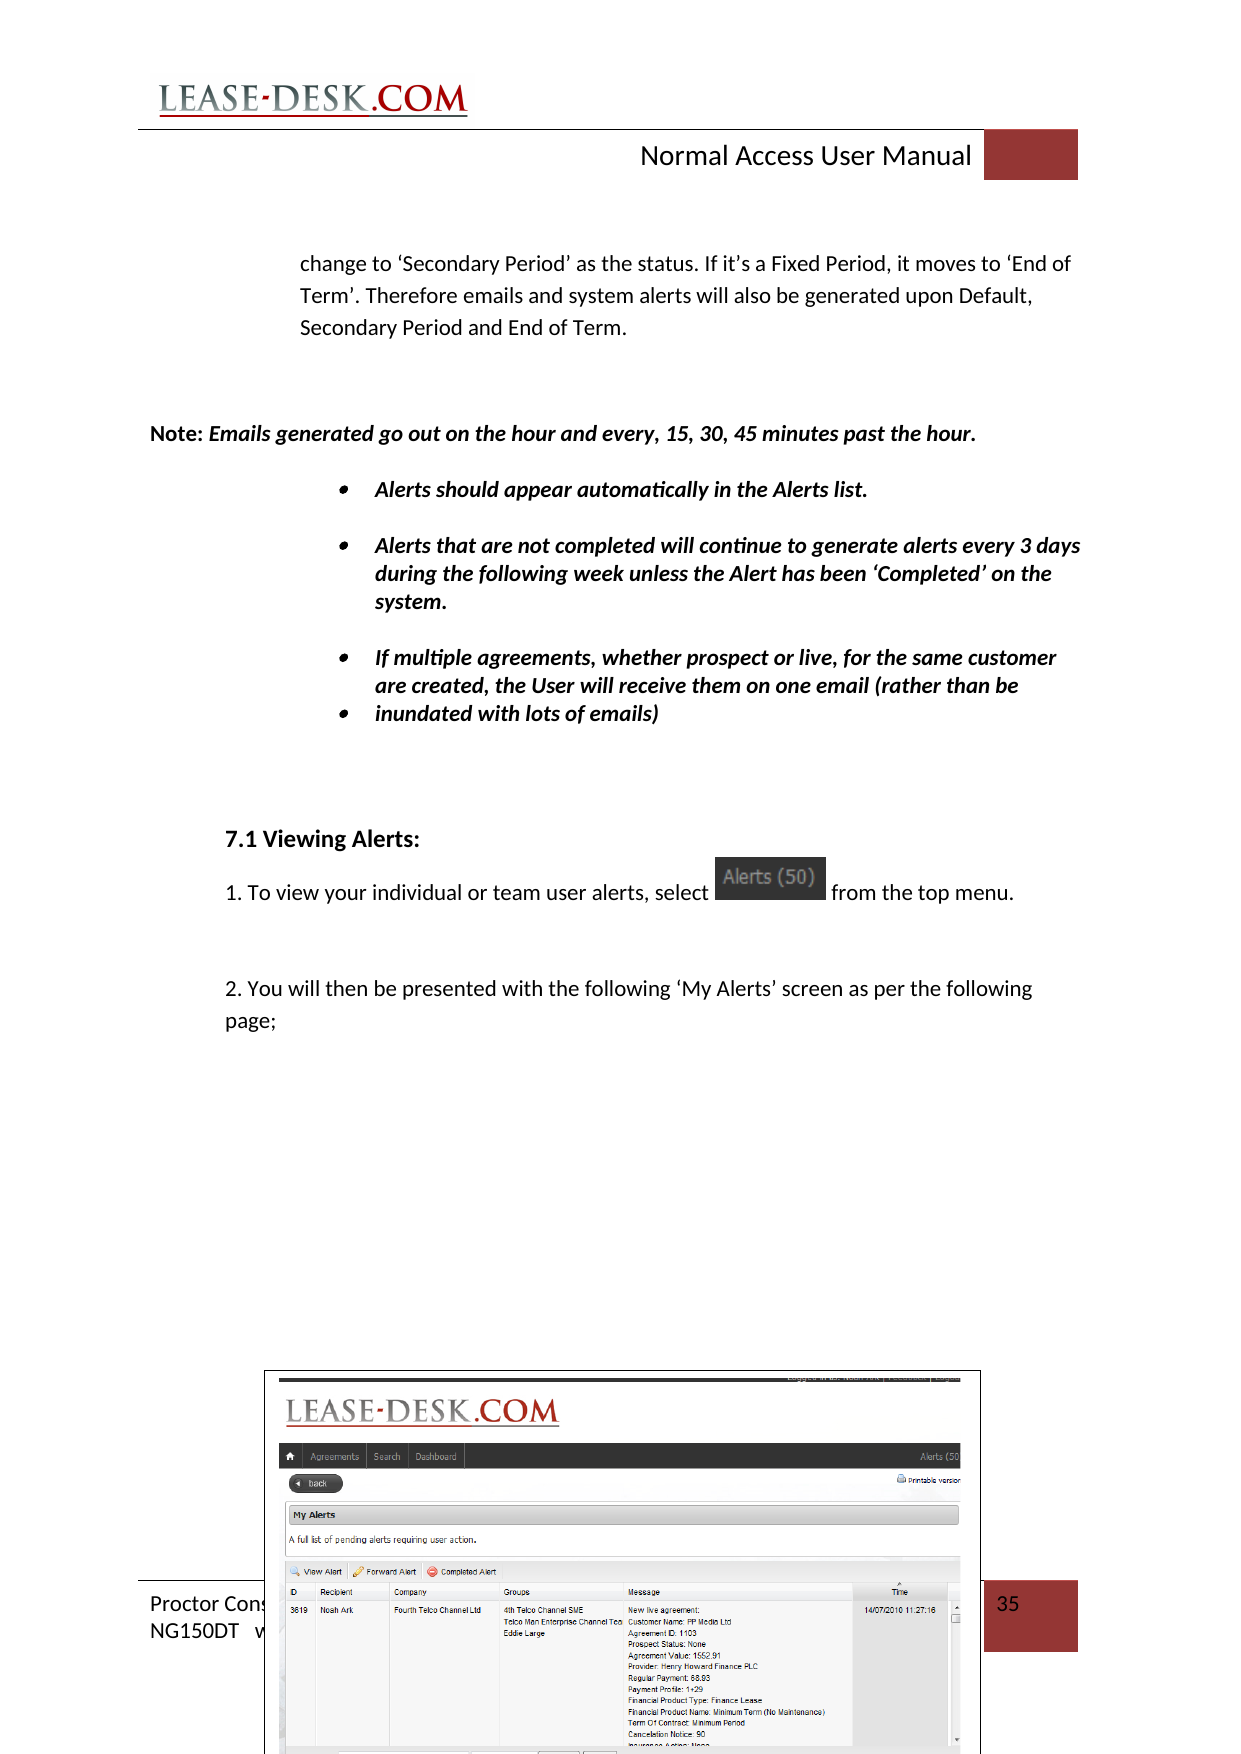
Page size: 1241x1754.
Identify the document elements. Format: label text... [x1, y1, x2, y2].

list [262, 249, 1090, 341]
text Note: Emails generated go out on the hour and every, 15, 30, 45 minutes past the hour. [150, 419, 1090, 447]
list Alerts should appear automatically in the Alerts list. [337, 475, 1090, 503]
list inundated with lots of emails) [337, 699, 1090, 727]
list 2. You will then be presented with the following ‘My Alerts’ screen as per the following page; [225, 974, 1090, 1034]
list If multiple agreements, whether prospect or live, for the same customer are created, the User will receive them on one email (rather than be [337, 643, 1090, 699]
list Alerts that are not completed will continue to generate alerts every 3 days during the following week unless the Alert has been ‘Completed’ on the system. [337, 531, 1090, 615]
picture [715, 857, 826, 900]
list 1. To view your individual or team user alerts, select from the top menu. [225, 858, 1090, 906]
list 7.1 Viewing Alerts: [225, 823, 1090, 853]
picture [279, 1378, 961, 1754]
picture [150, 73, 476, 129]
